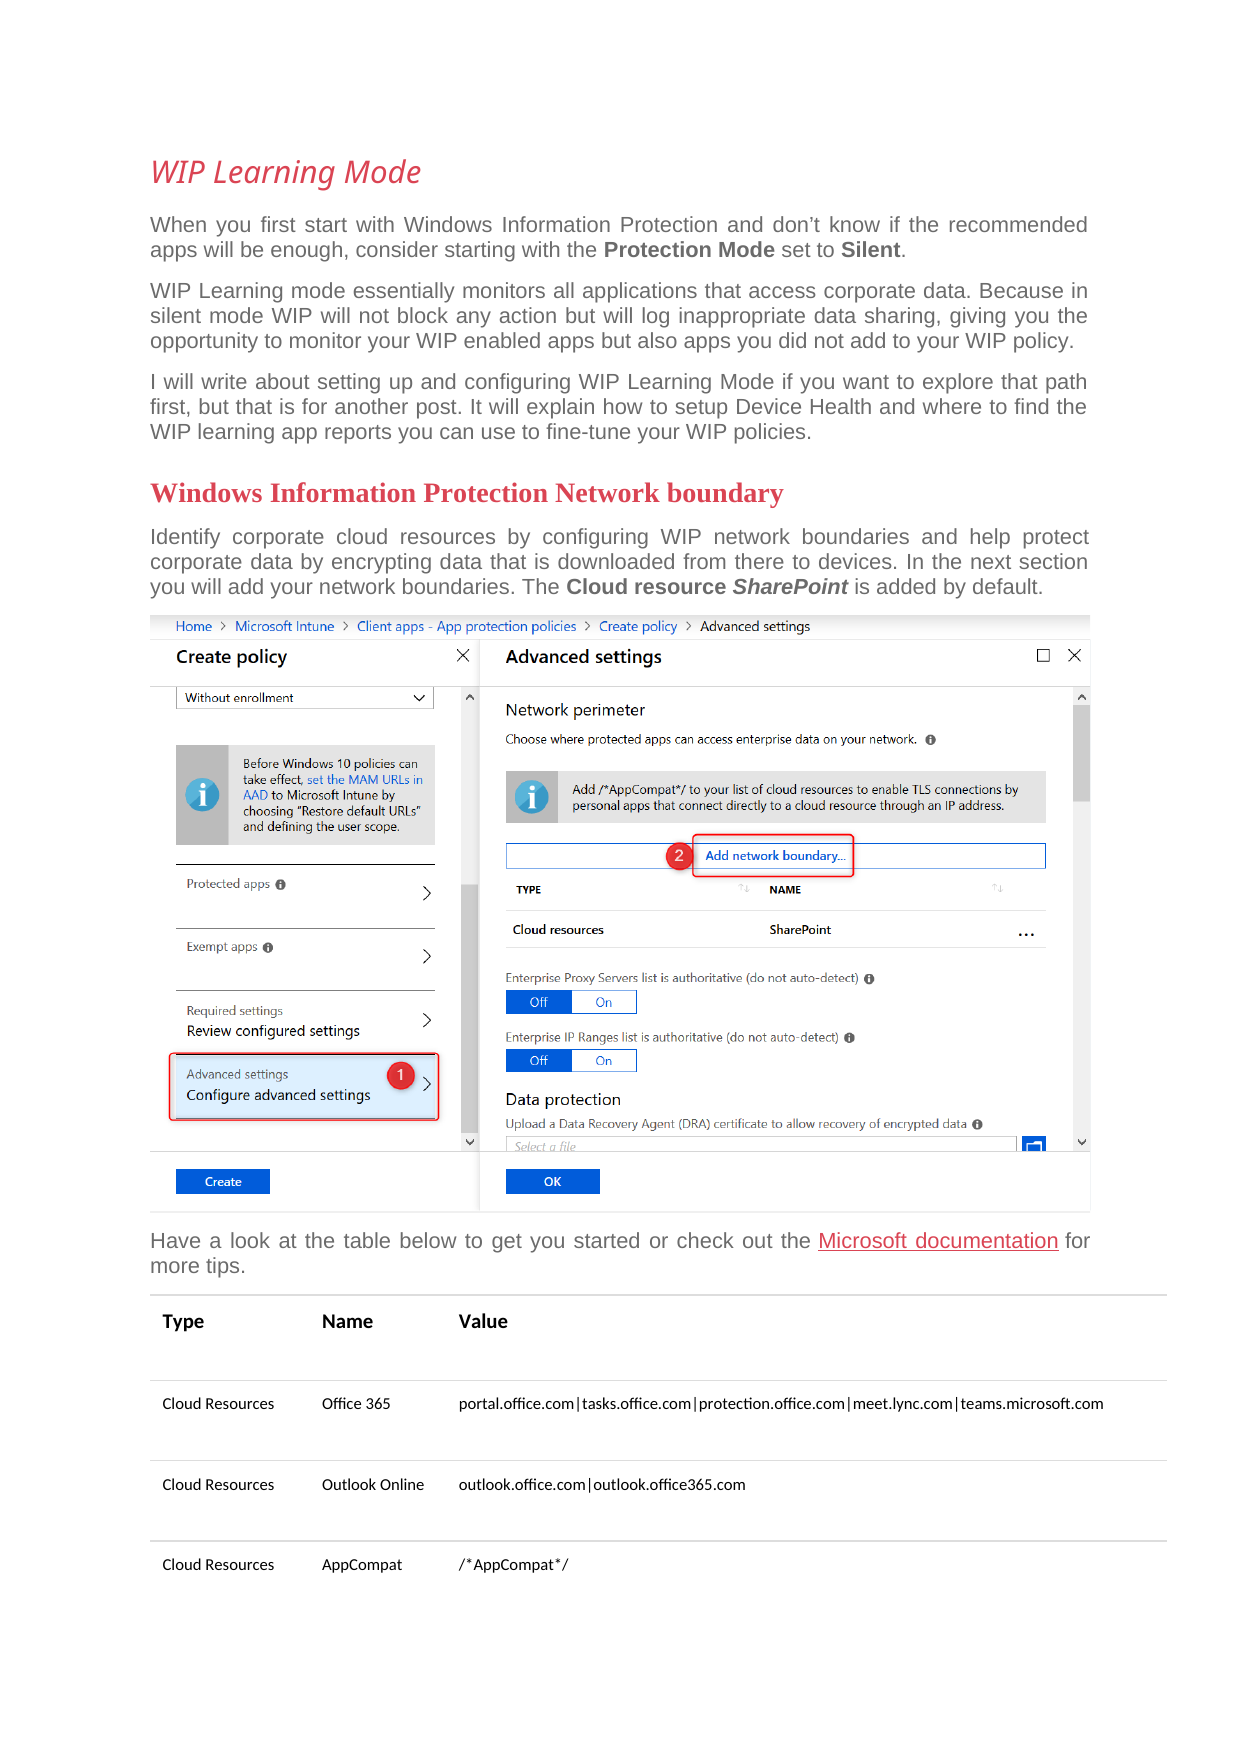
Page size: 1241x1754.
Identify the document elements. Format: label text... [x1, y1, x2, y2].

text When you first start with Windows Information Protection and don’t know if the recommended apps will be enough, consider starting with the Protection Mode set to Silent. [150, 212, 1090, 262]
table_header Type [150, 1296, 309, 1379]
table_header Value [446, 1296, 1167, 1379]
table_cell Office 365 [309, 1381, 446, 1460]
table_cell AppCompat [309, 1542, 446, 1587]
table_cell Cloud Resources [150, 1461, 309, 1540]
text I will write about setting up and configuring WIP Learning Mode if you want to explore that path first, but that is for another post. It will explain how to setup Device Health and where to find the WIP learning app reports you can use to fine-tune your WIP policies. [150, 369, 1090, 444]
table_cell Cloud Resources [150, 1542, 309, 1587]
table_cell Cloud Resources [150, 1381, 309, 1460]
text Have a look at the table below to get you started or check out the Microsoft documentation for more tips. [150, 1228, 1090, 1278]
picture [150, 615, 1091, 1213]
text Identify corporate cloud resources by configuring WIP network boundaries and help protect corporate data by encrypting data that is downloaded from there to devices. In the next section you will add your network boundaries. The Cloud resource SharePoint is added by default. [150, 524, 1090, 599]
text WIP Learning mode essentially monitors all applications that access corporate data. Because in silent mode WIP will not block any action but will log inappropriate data sharing, giving you the opportunity to monitor your WIP enabled apps but also apps you did not add to your WIP policy. [150, 278, 1090, 353]
table_cell Outlook Online [309, 1461, 446, 1540]
table_cell /*AppCompat*/ [446, 1542, 1167, 1587]
table_header Name [309, 1296, 446, 1379]
subtitle Windows Information Protection Network boundary [150, 476, 1090, 508]
subtitle WIP Learning Mode [150, 150, 1090, 193]
table_cell outlook.office.com|outlook.office365.com [446, 1461, 1167, 1540]
table_cell portal.office.com|tasks.office.com|protection.office.com|meet.lync.com|teams.microsoft.com [446, 1381, 1167, 1460]
